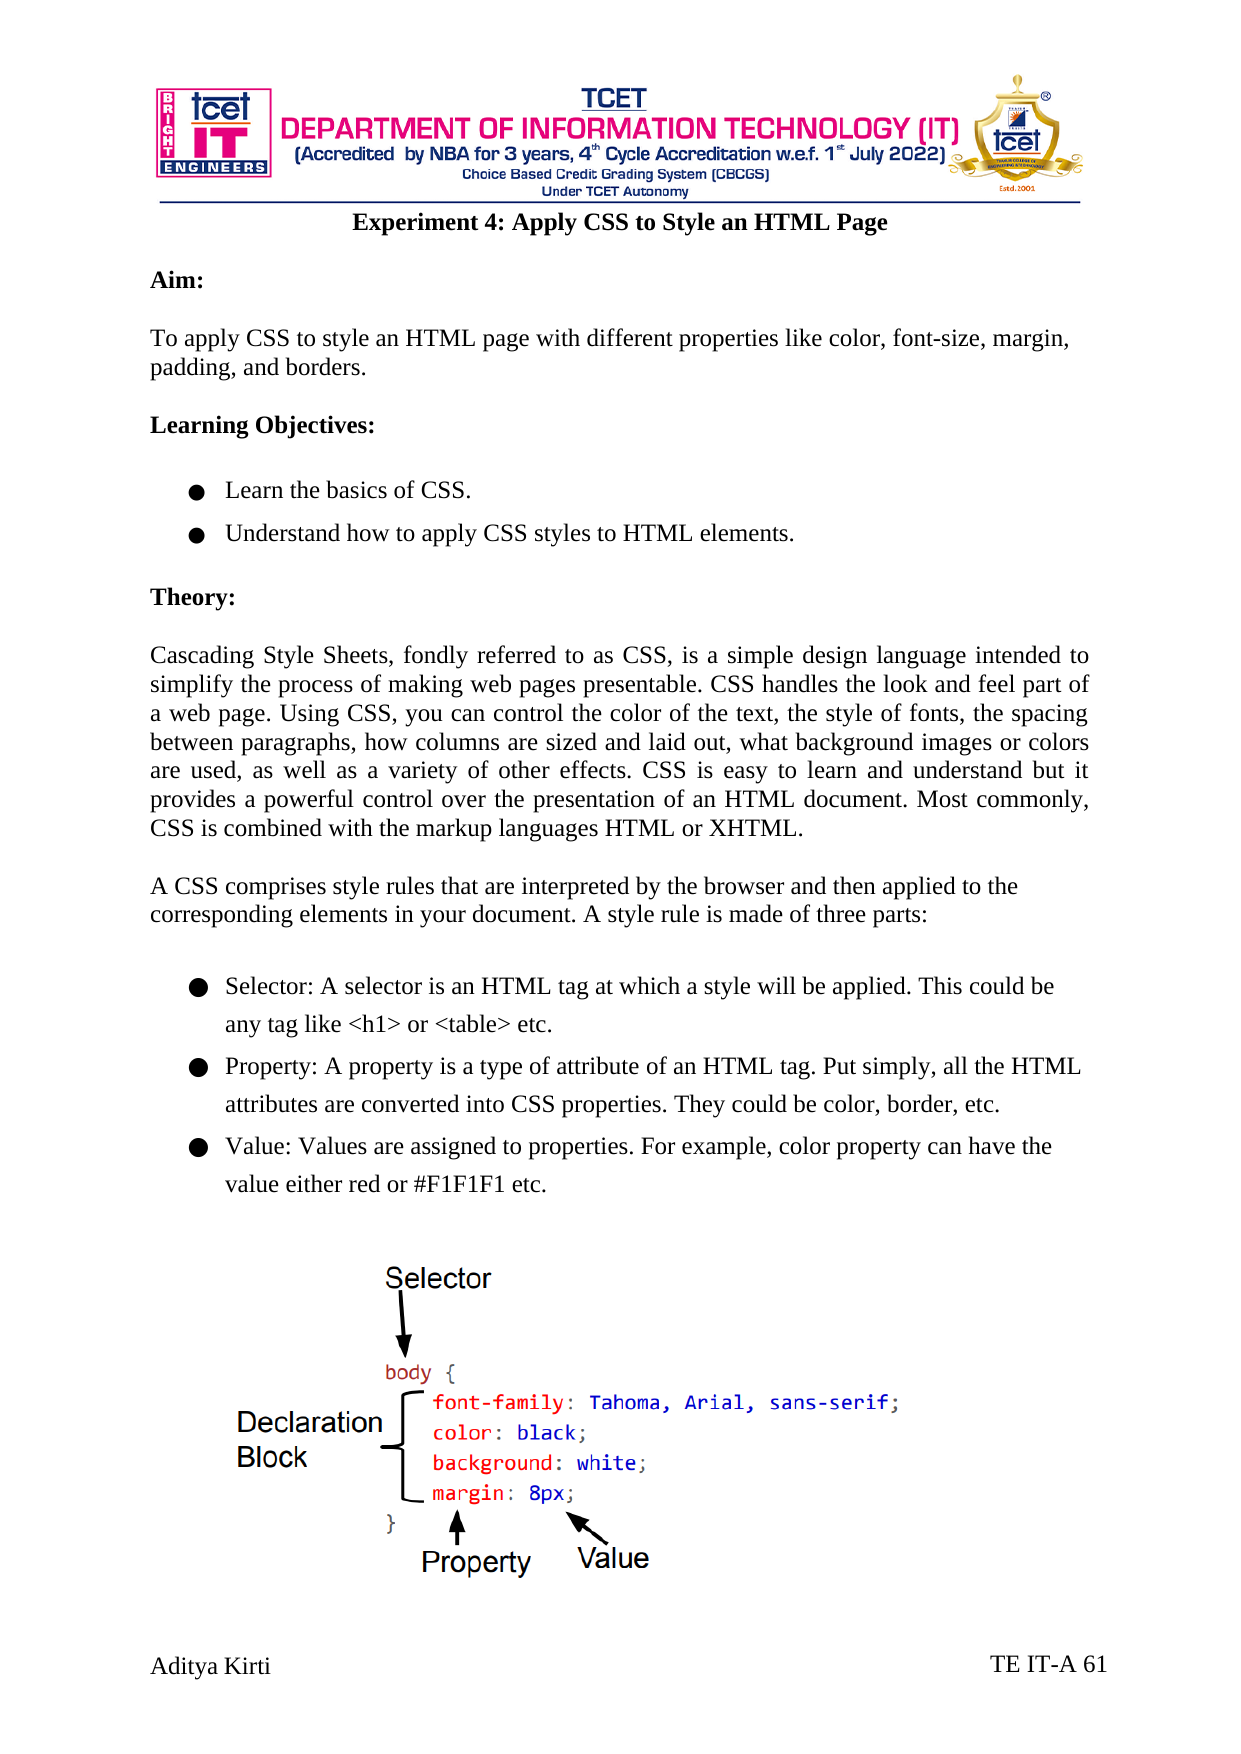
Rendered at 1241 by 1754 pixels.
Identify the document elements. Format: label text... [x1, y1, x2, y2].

text To apply CSS to style an HTML page with different properties like color, font-size, margin, padding, and borders. [150, 323, 1090, 381]
picture [225, 1255, 908, 1583]
list Understand how to apply CSS styles to HTML elements. [187, 511, 1090, 553]
picture [150, 72, 1084, 204]
text Experiment 4: Apply CSS to Style an HTML Page [150, 150, 1090, 236]
list Property: A property is a type of attribute of an HTML tag. Put simply, all the HTML attributes are converted into CSS properties. They could be color, border, etc. [187, 1037, 1090, 1117]
list Value: Values are assigned to properties. For example, color property can have the value either red or #F1F1F1 etc. [187, 1117, 1090, 1197]
text Aim: [150, 265, 1090, 294]
text Cascading Style Sheets, fondly referred to as CSS, is a simple design language intended to simplify the process of making web pages presentable. CSS handles the look and feel part of a web page. Using CSS, you can control the color of the text, the style of fonts, the spacing between paragraphs, how columns are sized and laid out, what background images or colors are used, as well as a variety of other effects. CSS is easy to learn and understand but it provides a powerful control over the presentation of an HTML document. Most commonly, CSS is combined with the markup languages HTML or XHTML. [150, 640, 1090, 842]
text A CSS comprises style rules that are interpreted by the browser and then applied to the corresponding elements in your document. A style rule is made of three parts: [150, 871, 1090, 928]
list Learn the basics of CSS. [187, 468, 1090, 511]
list Selector: A selector is an HTML tag at which a style will be applied. This could be any tag like <h1> or <table> etc. [187, 957, 1090, 1037]
text Learning Objectives: [150, 410, 1090, 439]
text Theory: [150, 582, 1090, 611]
